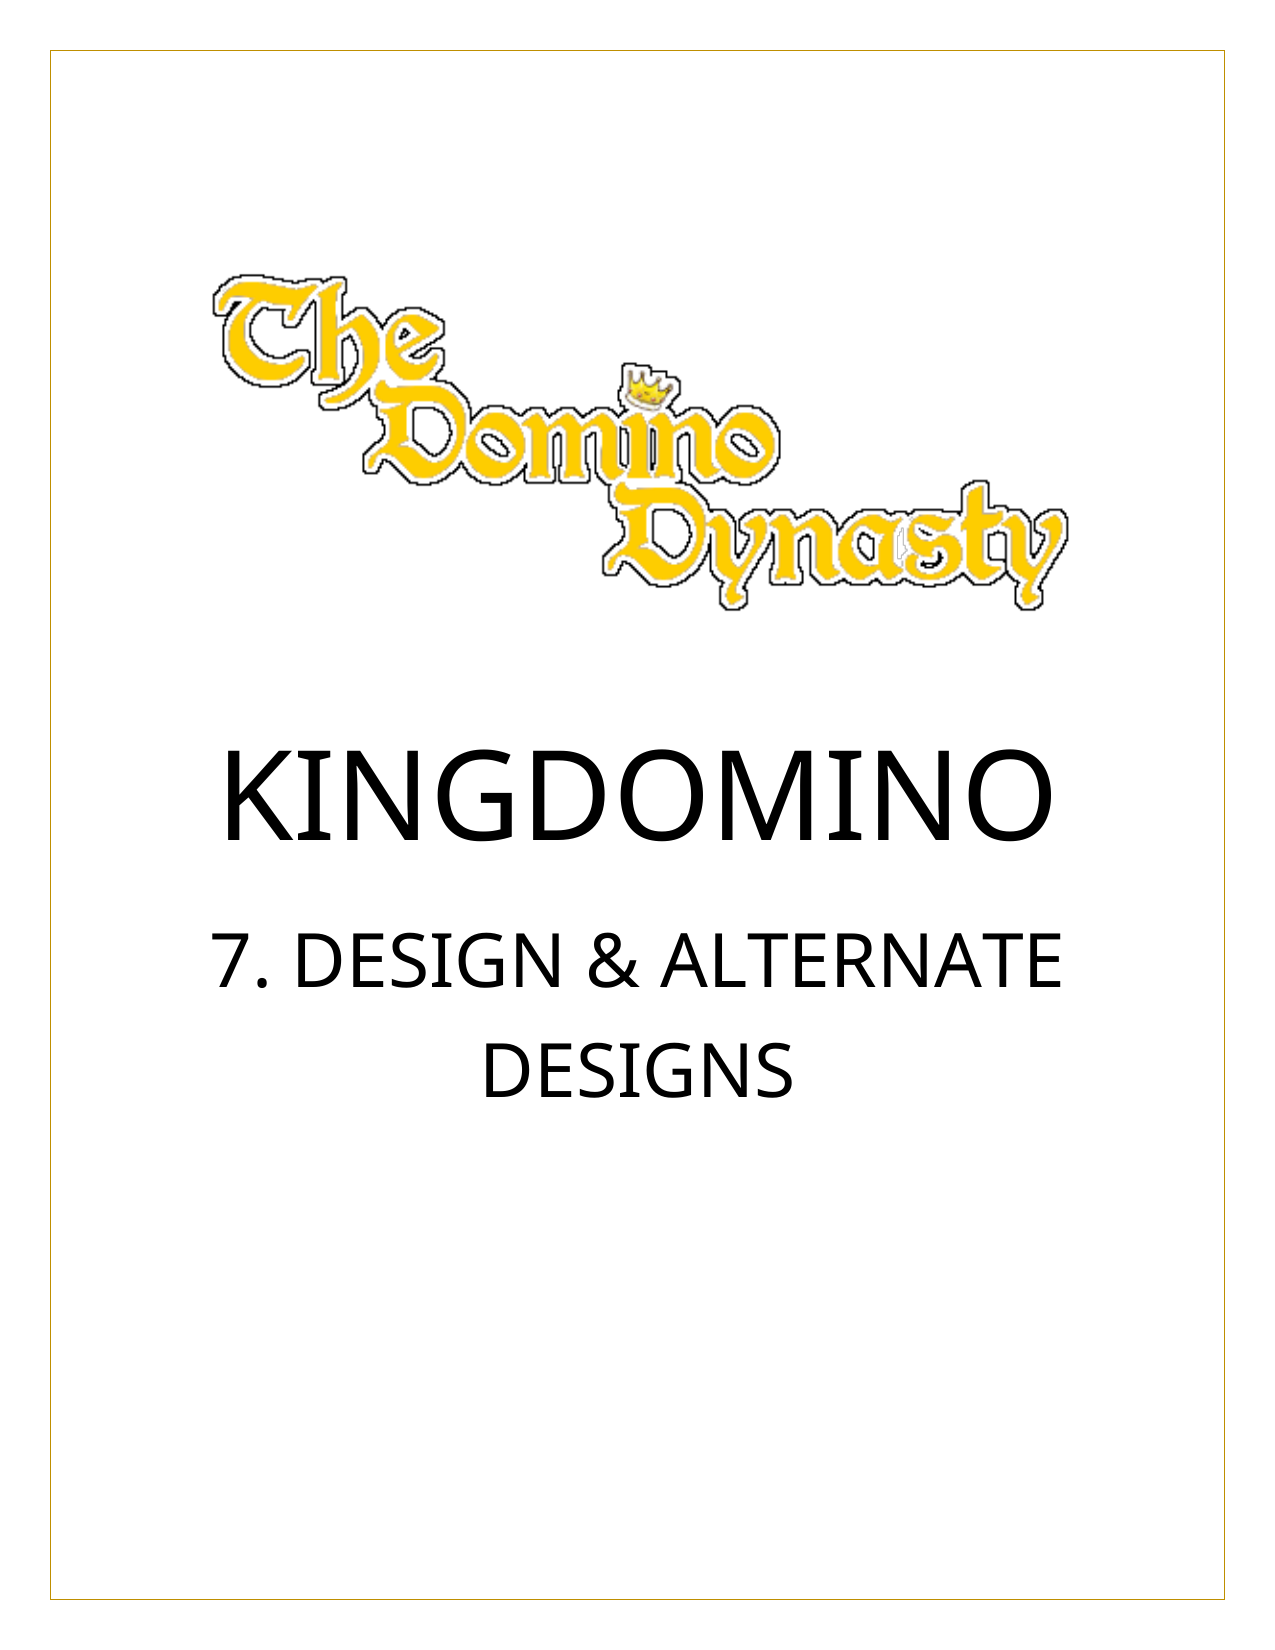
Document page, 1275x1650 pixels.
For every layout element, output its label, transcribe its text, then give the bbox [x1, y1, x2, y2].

text KINGDOMINO [150, 706, 1125, 877]
picture [150, 196, 1132, 688]
subtitle 7. DESIGN & ALTERNATE DESIGNS [150, 907, 1125, 1119]
